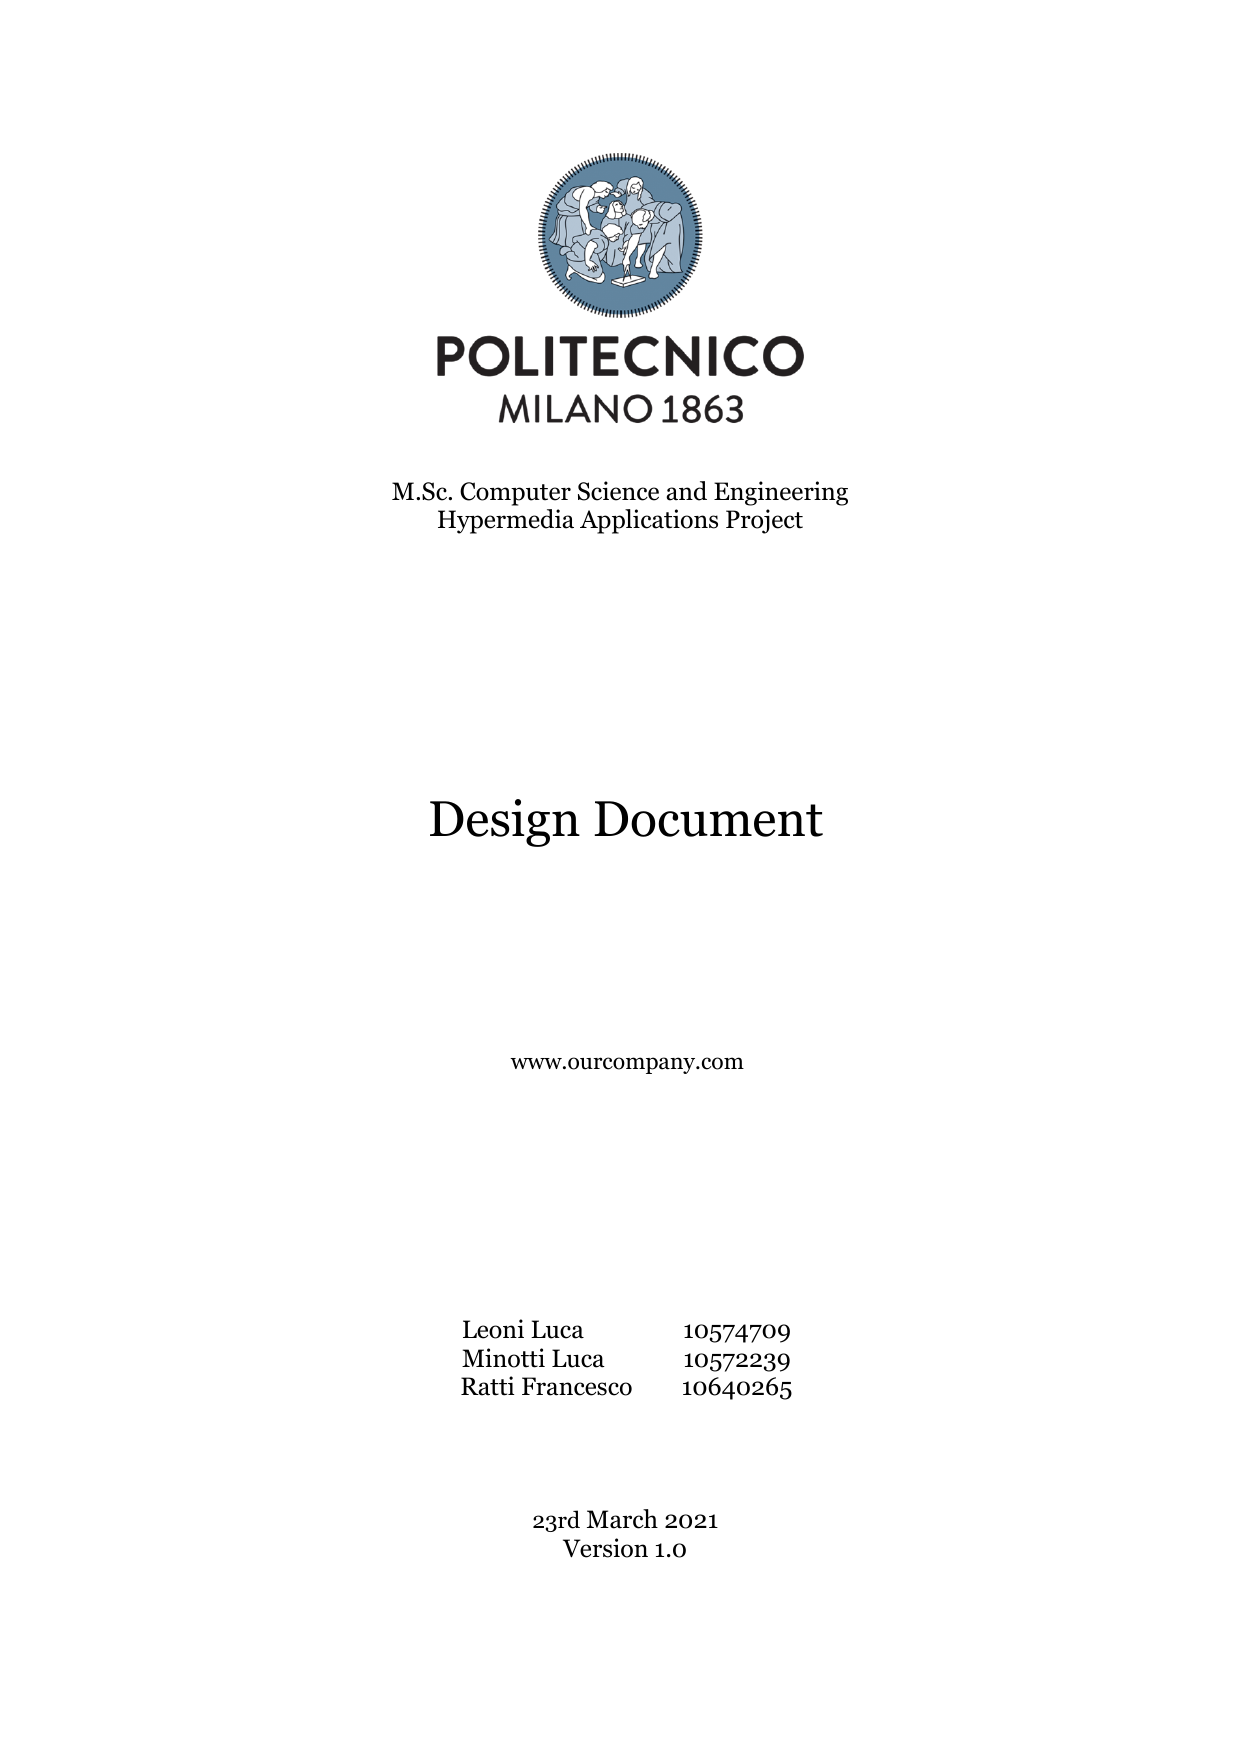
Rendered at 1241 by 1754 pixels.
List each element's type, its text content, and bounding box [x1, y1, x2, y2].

text Hypermedia Applications Project [118, 506, 1122, 534]
text M.Sc. Computer Science and Engineering [118, 477, 1122, 506]
picture [397, 147, 843, 426]
